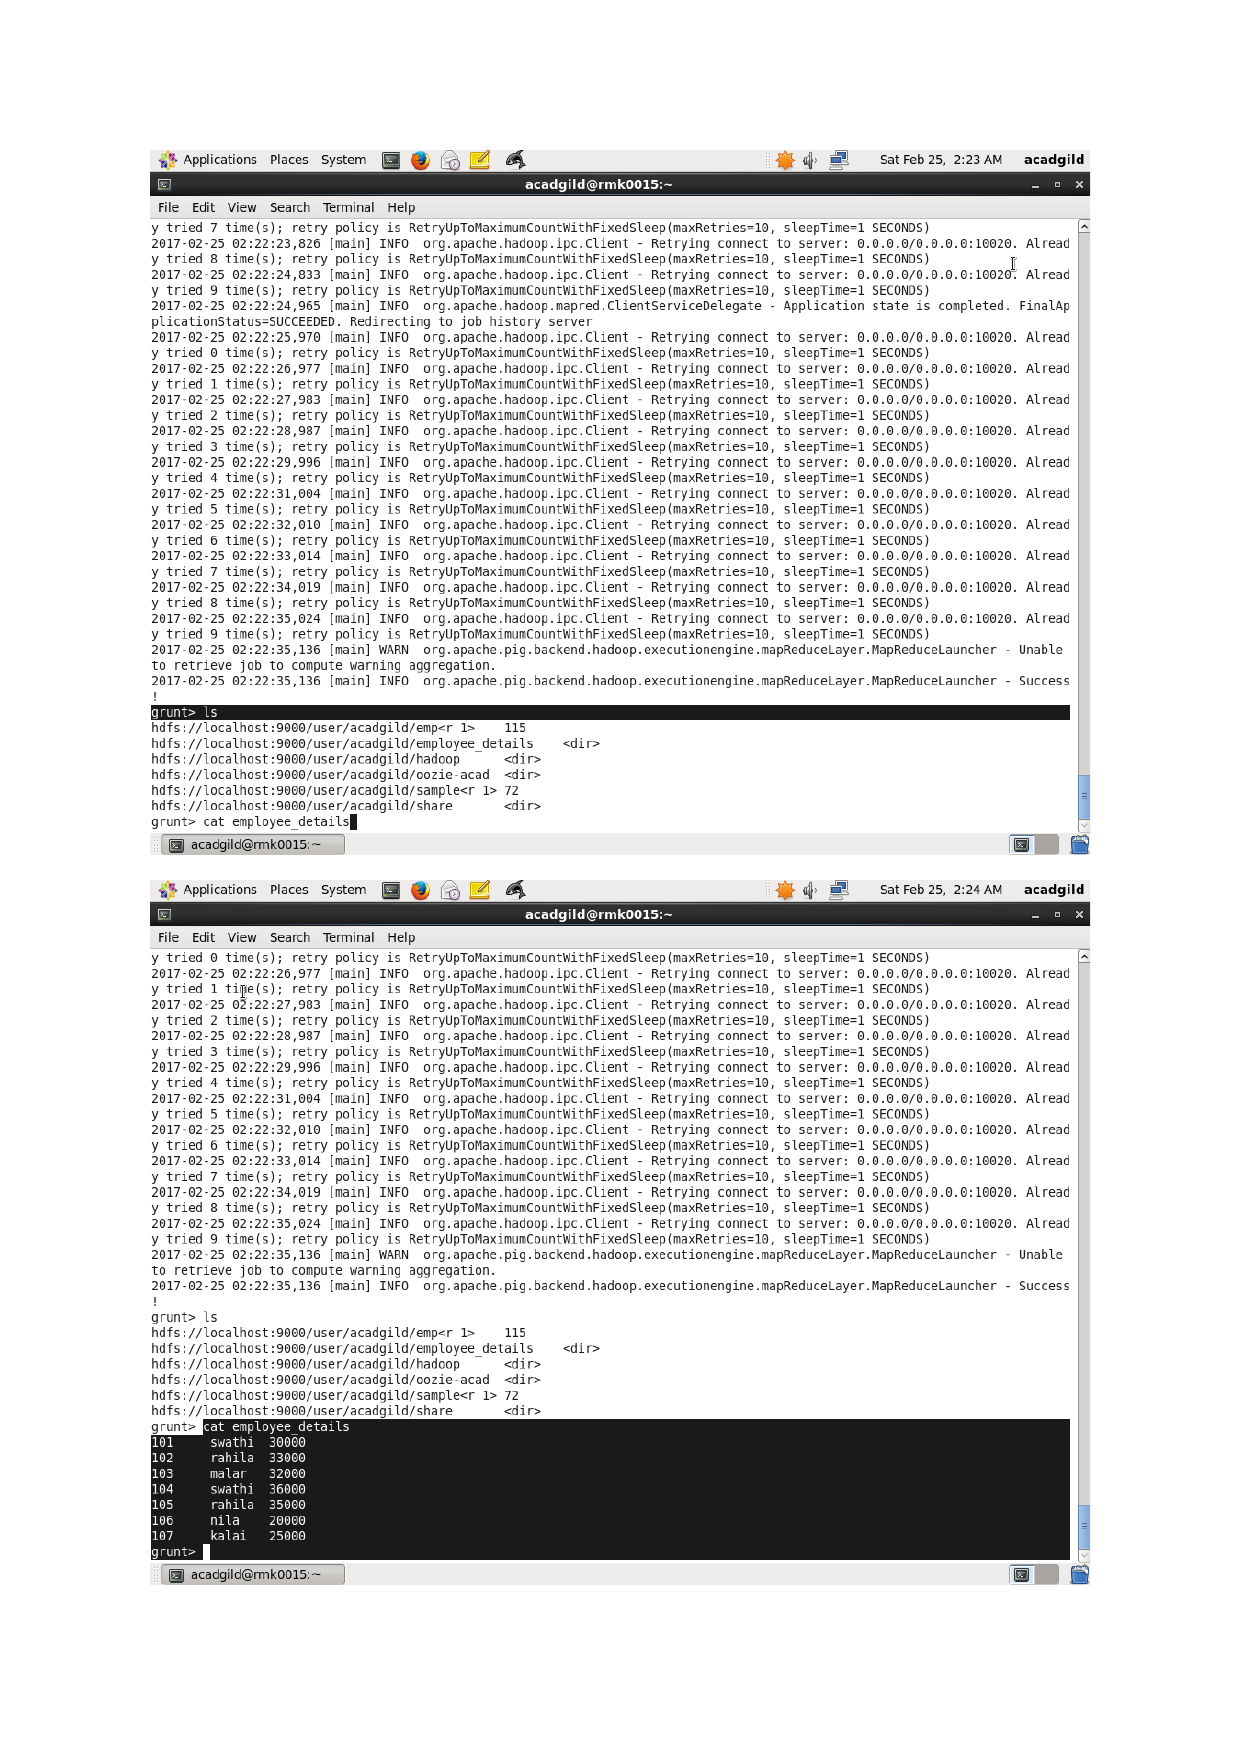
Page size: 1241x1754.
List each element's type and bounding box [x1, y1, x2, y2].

picture [150, 880, 1091, 1585]
picture [150, 150, 1091, 855]
